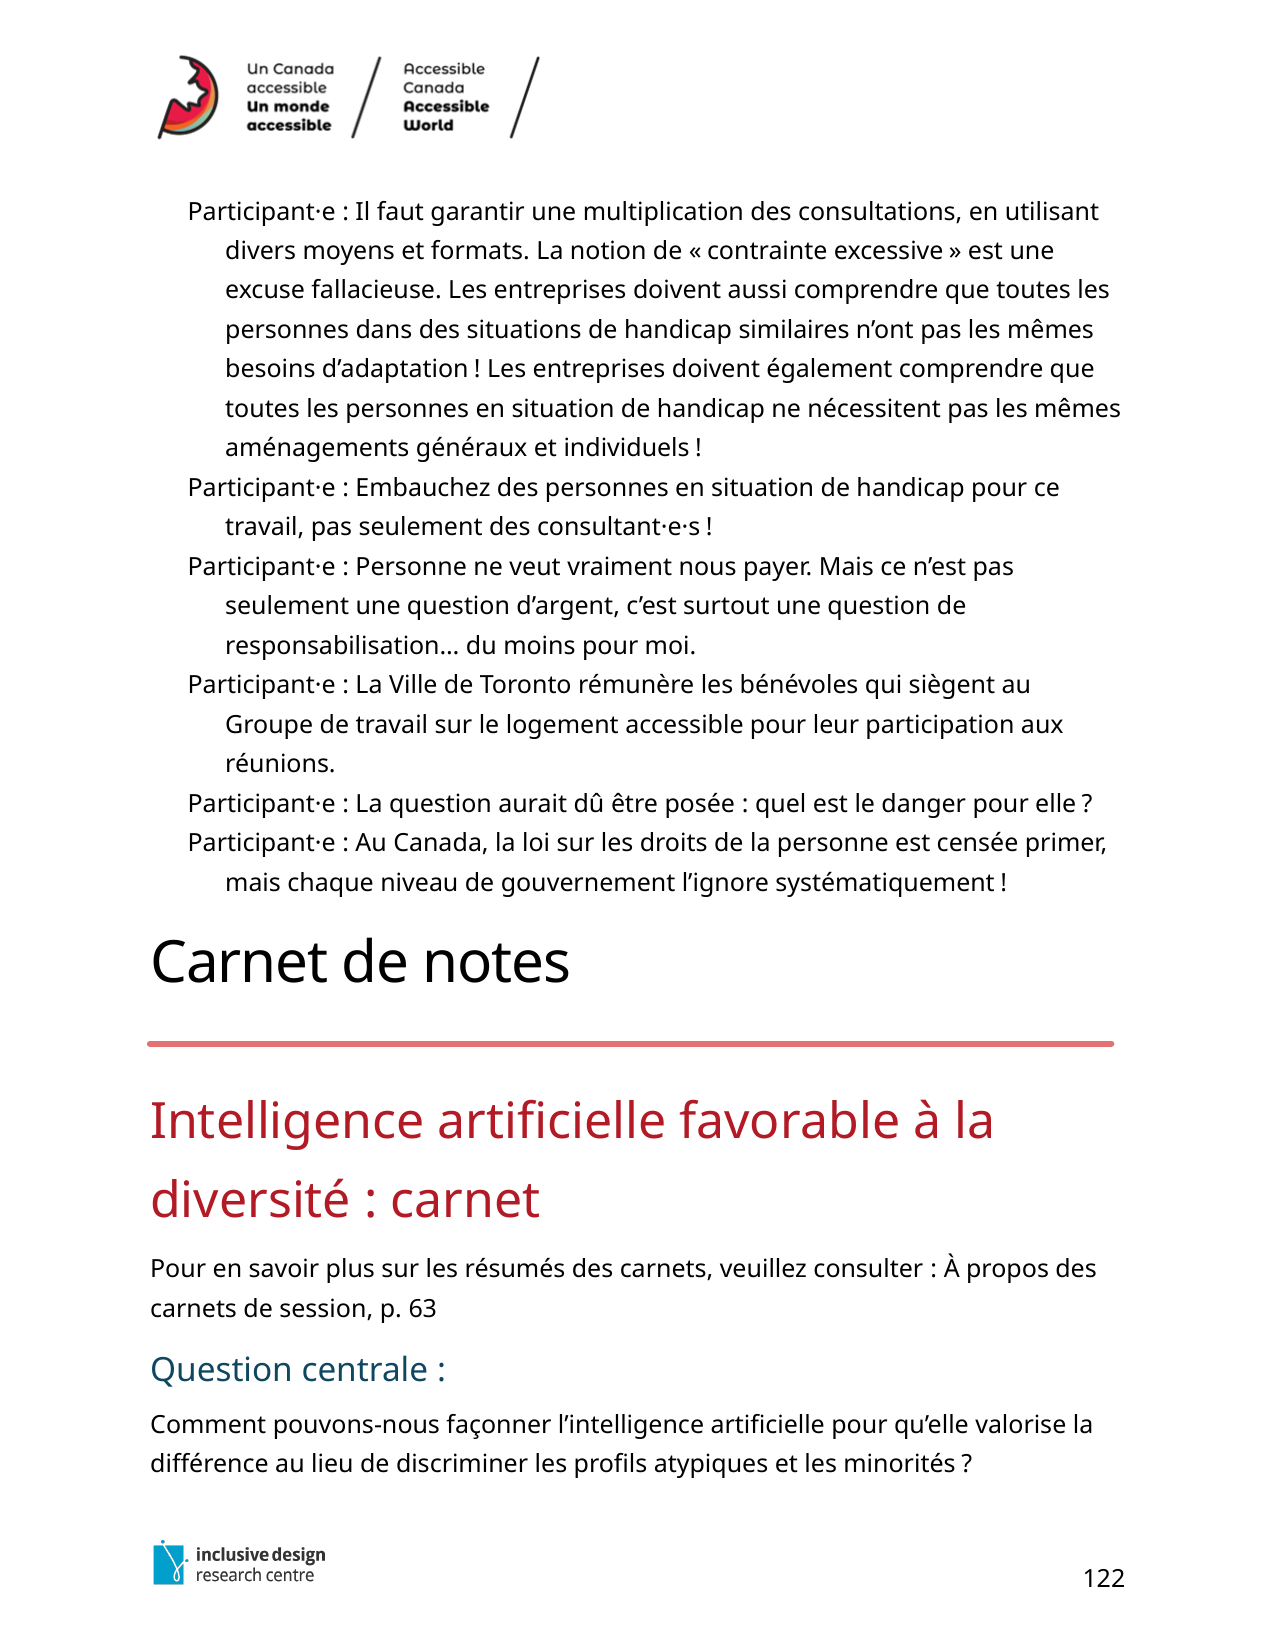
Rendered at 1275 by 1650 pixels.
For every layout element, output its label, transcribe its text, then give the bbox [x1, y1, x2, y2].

list Participant·e : Personne ne veut vraiment nous payer. Mais ce n’est pas seulement une question d’argent, c’est surtout une question de responsabilisation… du moins pour moi. [187, 548, 1125, 661]
subtitle Intelligence artificielle favorable à la diversité : carnet [150, 1085, 1125, 1232]
list Participant·e : Il faut garantir une multiplication des consultations, en utilisant divers moyens et formats. La notion de « contrainte excessive » est une excuse fallacieuse. Les entreprises doivent aussi comprendre que toutes les personnes dans des situations de handicap similaires n’ont pas les mêmes besoins d’adaptation ! Les entreprises doivent également comprendre que toutes les personnes en situation de handicap ne nécessitent pas les mêmes aménagements généraux et individuels ! [187, 193, 1125, 464]
list Participant·e : Au Canada, la loi sur les droits de la personne est censée primer, mais chaque niveau de gouvernement l’ignore systématiquement ! [187, 825, 1125, 898]
picture [150, 48, 547, 147]
subtitle Question centrale : [150, 1346, 1125, 1392]
title Carnet de notes [150, 920, 1125, 1000]
list Participant·e : La Ville de Toronto rémunère les bénévoles qui siègent au Groupe de travail sur le logement accessible pour leur participation aux réunions. [187, 667, 1125, 780]
text Pour en savoir plus sur les résumés des carnets, veuillez consulter : À propos des carnets de session, p. 56 [150, 1251, 1125, 1324]
picture [150, 1538, 340, 1601]
text Comment pouvons-nous façonner l’intelligence artificielle pour qu’elle valorise la différence au lieu de discriminer les profils atypiques et les minorités ? [150, 1407, 1125, 1480]
list Participant·e : La question aurait dû être posée : quel est le danger pour elle ? [187, 785, 1125, 819]
list Participant·e : Embauchez des personnes en situation de handicap pour ce travail, pas seulement des consultant·e·s ! [187, 469, 1125, 543]
